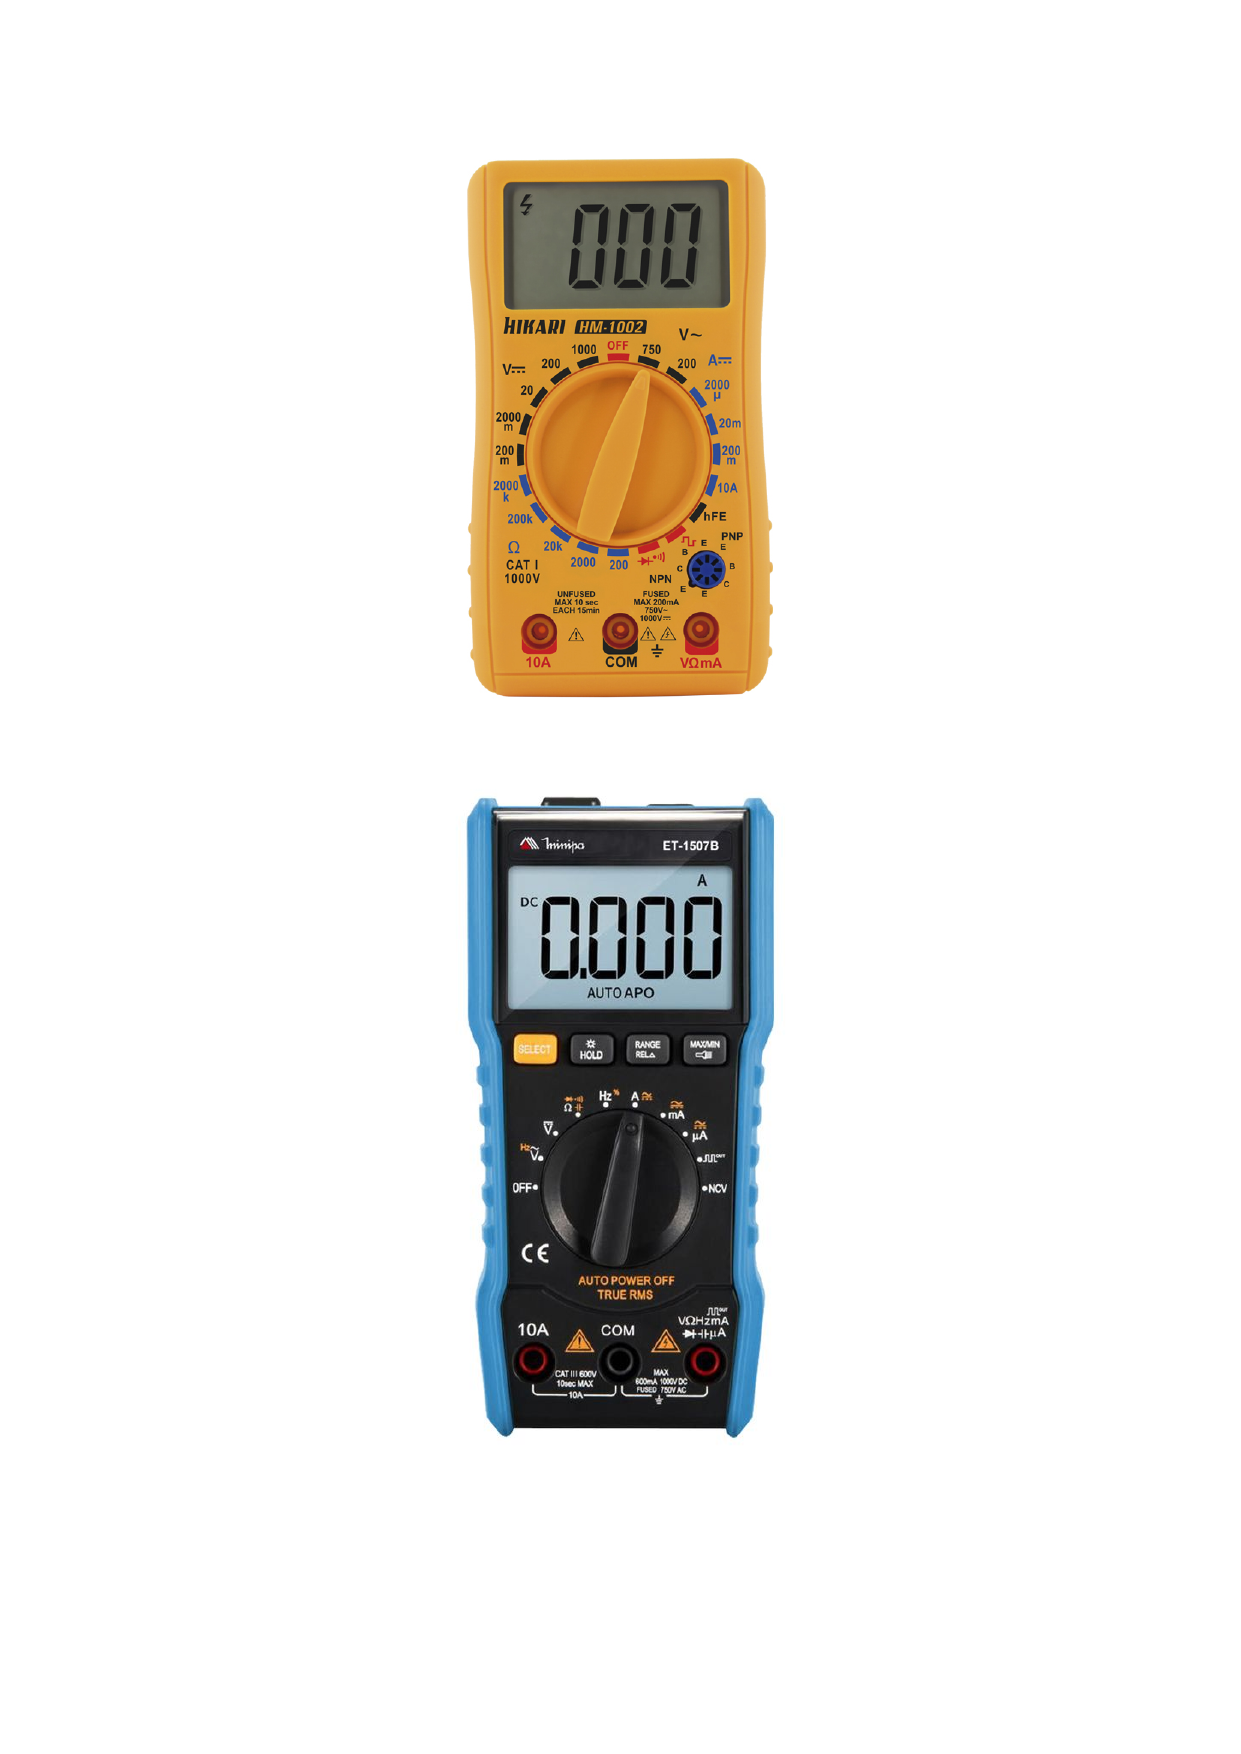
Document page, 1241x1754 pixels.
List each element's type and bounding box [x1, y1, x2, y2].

picture [246, 147, 995, 709]
picture [278, 775, 962, 1458]
